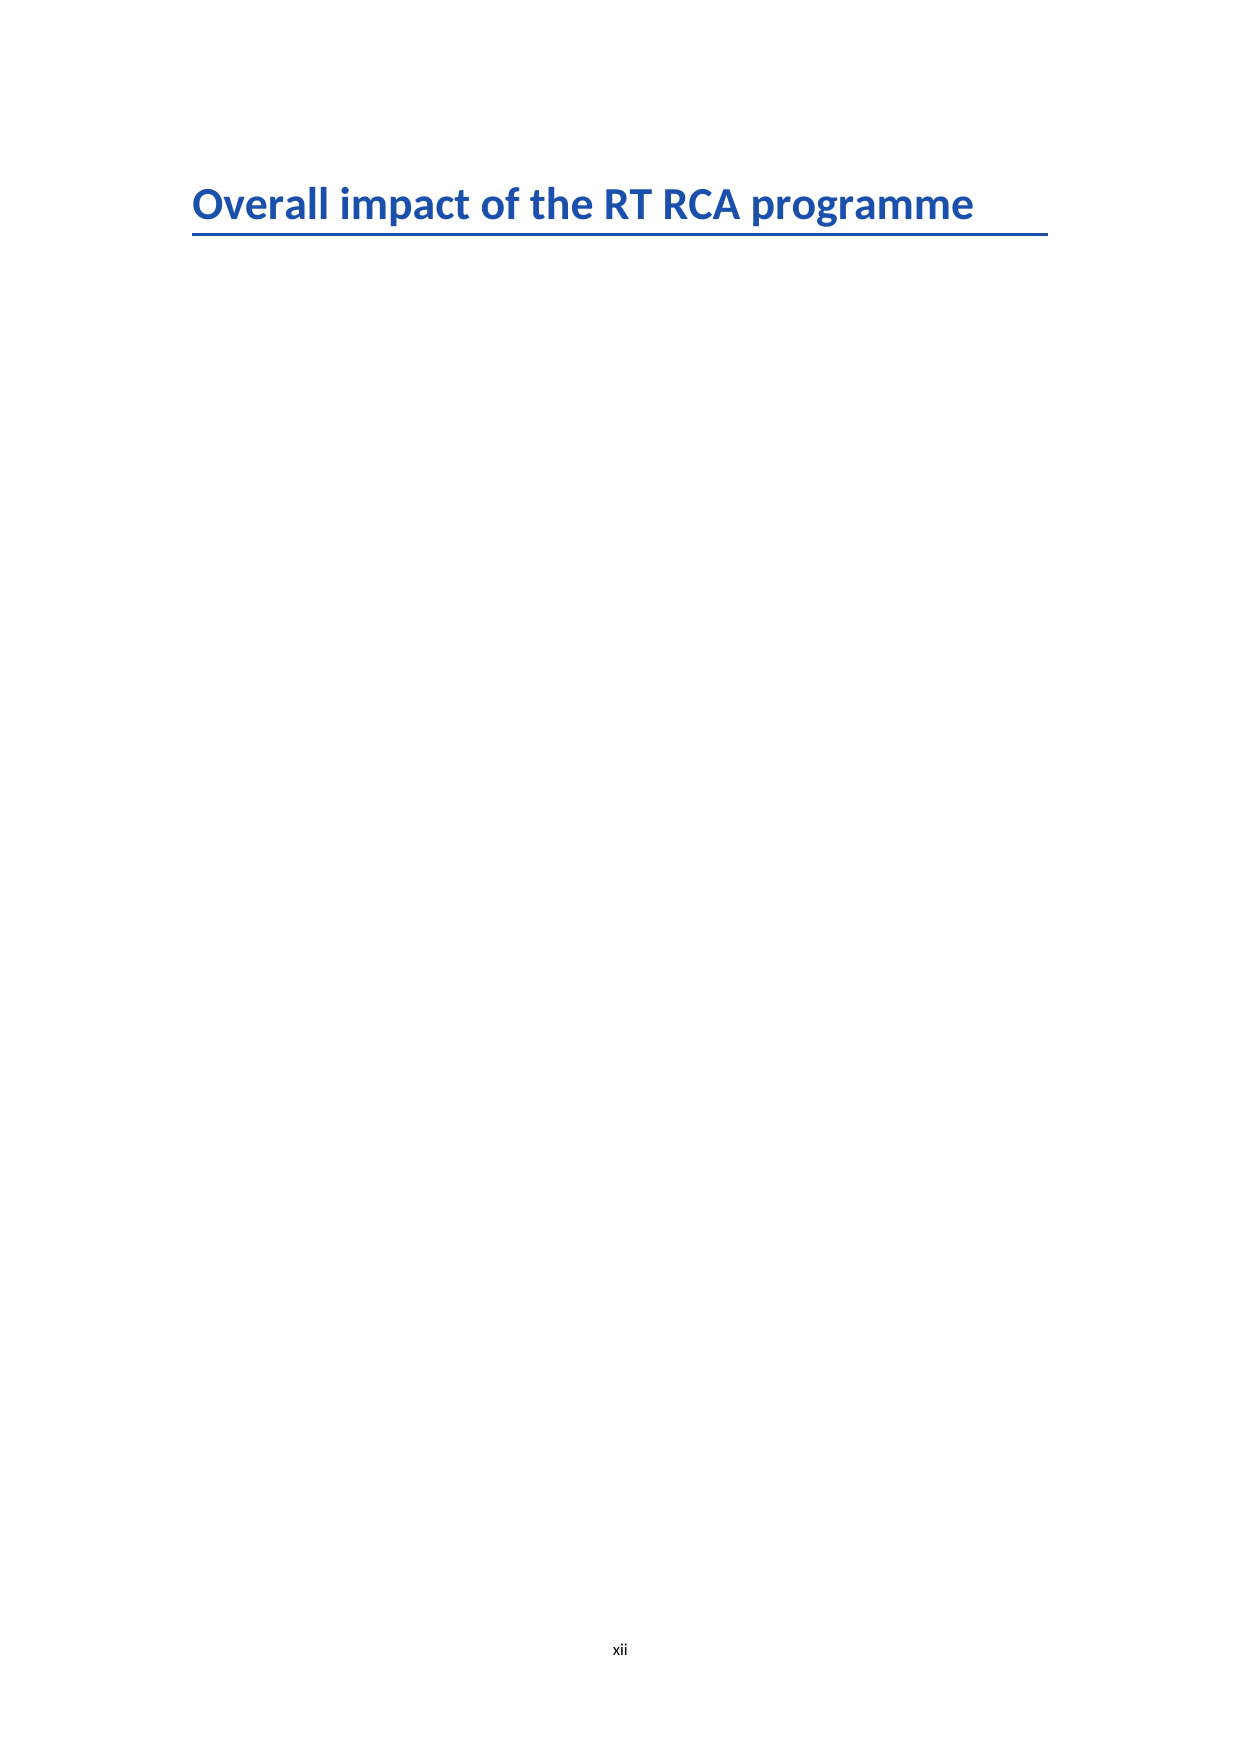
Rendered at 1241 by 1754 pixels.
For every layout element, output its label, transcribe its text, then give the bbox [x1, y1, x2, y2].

subtitle Overall impact of the RT RCA programme [192, 175, 1048, 233]
